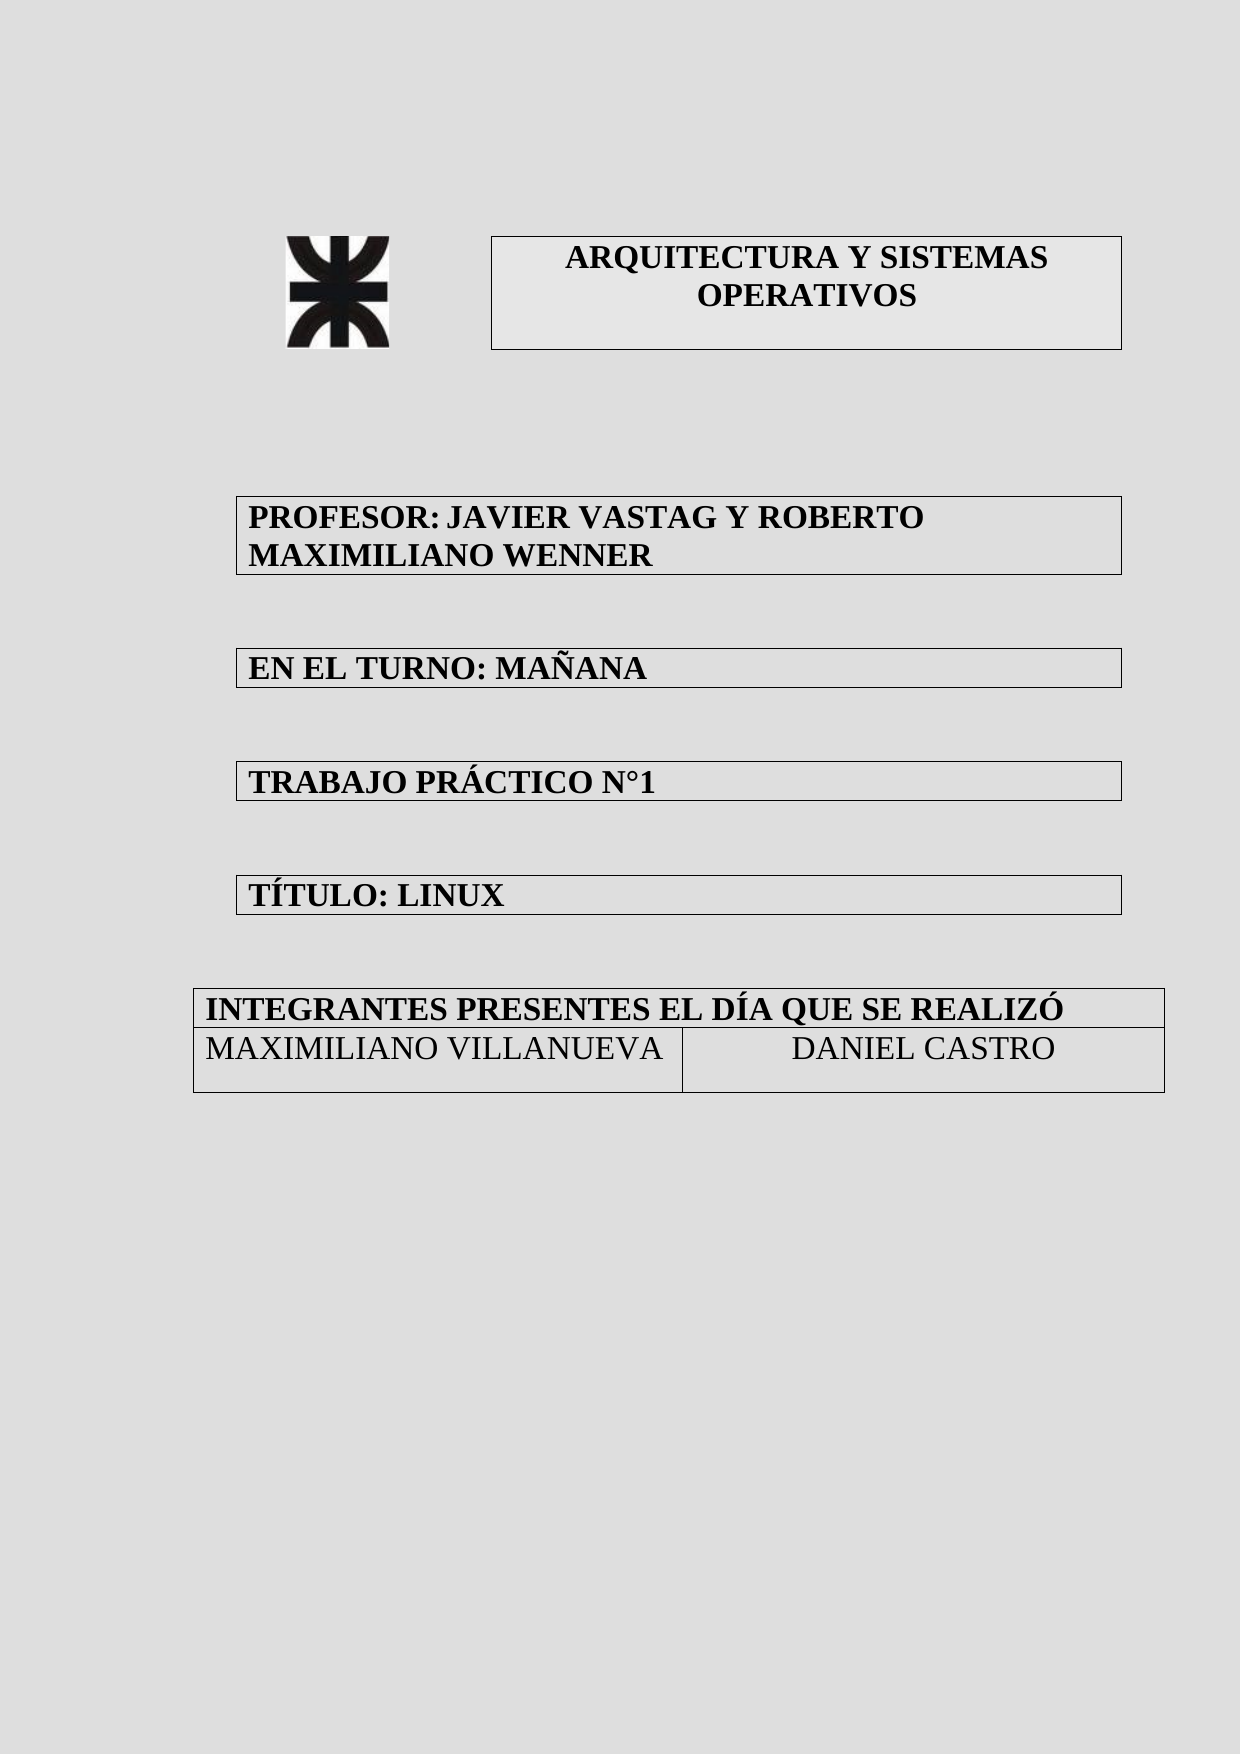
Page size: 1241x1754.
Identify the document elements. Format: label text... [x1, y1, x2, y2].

table_header EN EL TURNO: MAÑANA [237, 649, 1121, 687]
table_header TÍTULO: LINUX [237, 876, 1121, 914]
table_cell DANIEL CASTRO [683, 1028, 1164, 1092]
table_header ARQUITECTURA Y SISTEMAS OPERATIVOS [492, 237, 1121, 349]
table_header INTEGRANTES PRESENTES EL DÍA QUE SE REALIZÓ [194, 989, 1164, 1027]
table_header PROFESOR: JAVIER VASTAG Y ROBERTO MAXIMILIANO WENNER [237, 497, 1121, 573]
picture [285, 236, 390, 349]
table_cell MAXIMILIANO VILLANUEVA [194, 1028, 682, 1092]
table_header TRABAJO PRÁCTICO N°1 [237, 762, 1121, 800]
